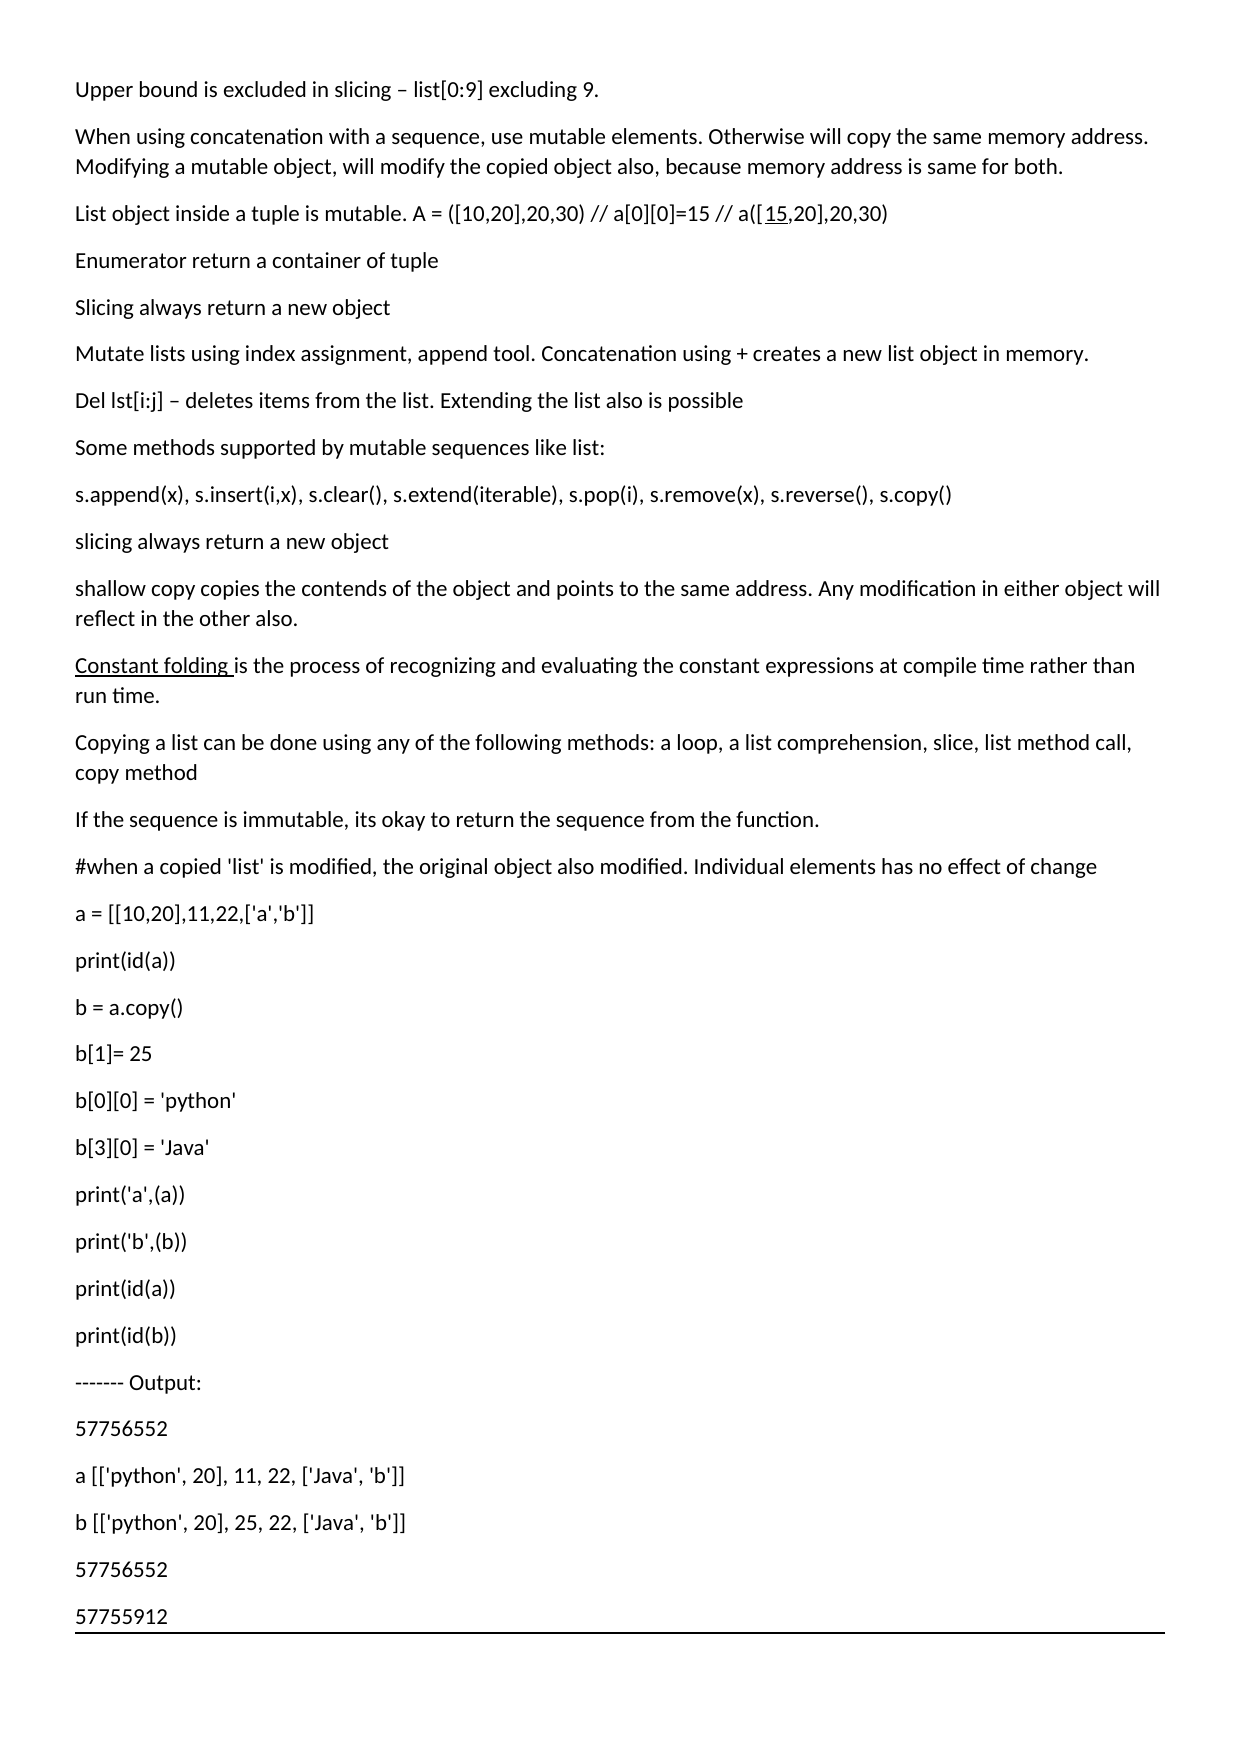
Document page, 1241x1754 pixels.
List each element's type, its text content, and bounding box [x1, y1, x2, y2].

text If the sequence is immutable, its okay to return the sequence from the function. [75, 805, 1165, 833]
text b = a.copy() [75, 993, 1165, 1021]
text b[1]= 25 [75, 1039, 1165, 1068]
text slicing always return a new object [75, 527, 1165, 555]
text Mutate lists using index assignment, append tool. Concatenation using + creates a new list object in memory. [75, 339, 1165, 368]
text Slicing always return a new object [75, 293, 1165, 321]
text #when a copied 'list' is modified, the original object also modified. Individual elements has no effect of change [75, 852, 1165, 880]
text b[0][0] = 'python' [75, 1086, 1165, 1114]
text b[3][0] = 'Java' [75, 1133, 1165, 1161]
text a [['python', 20], 11, 22, ['Java', 'b']] [75, 1461, 1165, 1489]
text List object inside a tuple is mutable. A = ([10,20],20,30) // a[0][0]=15 // a([15,20],20,30) [75, 199, 1165, 227]
text b [['python', 20], 25, 22, ['Java', 'b']] [75, 1508, 1165, 1536]
text Del lst[i:j] – deletes items from the list. Extending the list also is possible [75, 386, 1165, 414]
text print(id(a)) [75, 1274, 1165, 1302]
text When using concatenation with a sequence, use mutable elements. Otherwise will copy the same memory address. Modifying a mutable object, will modify the copied object also, because memory address is same for both. [75, 122, 1165, 180]
text print('b',(b)) [75, 1227, 1165, 1255]
text Enumerator return a container of tuple [75, 246, 1165, 274]
text Constant folding is the process of recognizing and evaluating the constant expressions at compile time rather than run time. [75, 651, 1165, 709]
text ------- Output: [75, 1368, 1165, 1396]
text 57756552 [75, 1414, 1165, 1443]
text print(id(a)) [75, 946, 1165, 974]
text shallow copy copies the contends of the object and points to the same address. Any modification in either object will reflect in the other also. [75, 574, 1165, 632]
text Copying a list can be done using any of the following methods: a loop, a list comprehension, slice, list method call, copy method [75, 728, 1165, 786]
text Some methods supported by mutable sequences like list: [75, 433, 1165, 461]
text a = [[10,20],11,22,['a','b']] [75, 899, 1165, 927]
text print('a',(a)) [75, 1180, 1165, 1208]
text 57755912 [75, 1602, 1165, 1632]
text print(id(b)) [75, 1321, 1165, 1349]
text s.append(x), s.insert(i,x), s.clear(), s.extend(iterable), s.pop(i), s.remove(x), s.reverse(), s.copy() [75, 480, 1165, 508]
text Upper bound is excluded in slicing – list[0:9] excluding 9. [75, 75, 1165, 103]
text 57756552 [75, 1555, 1165, 1583]
